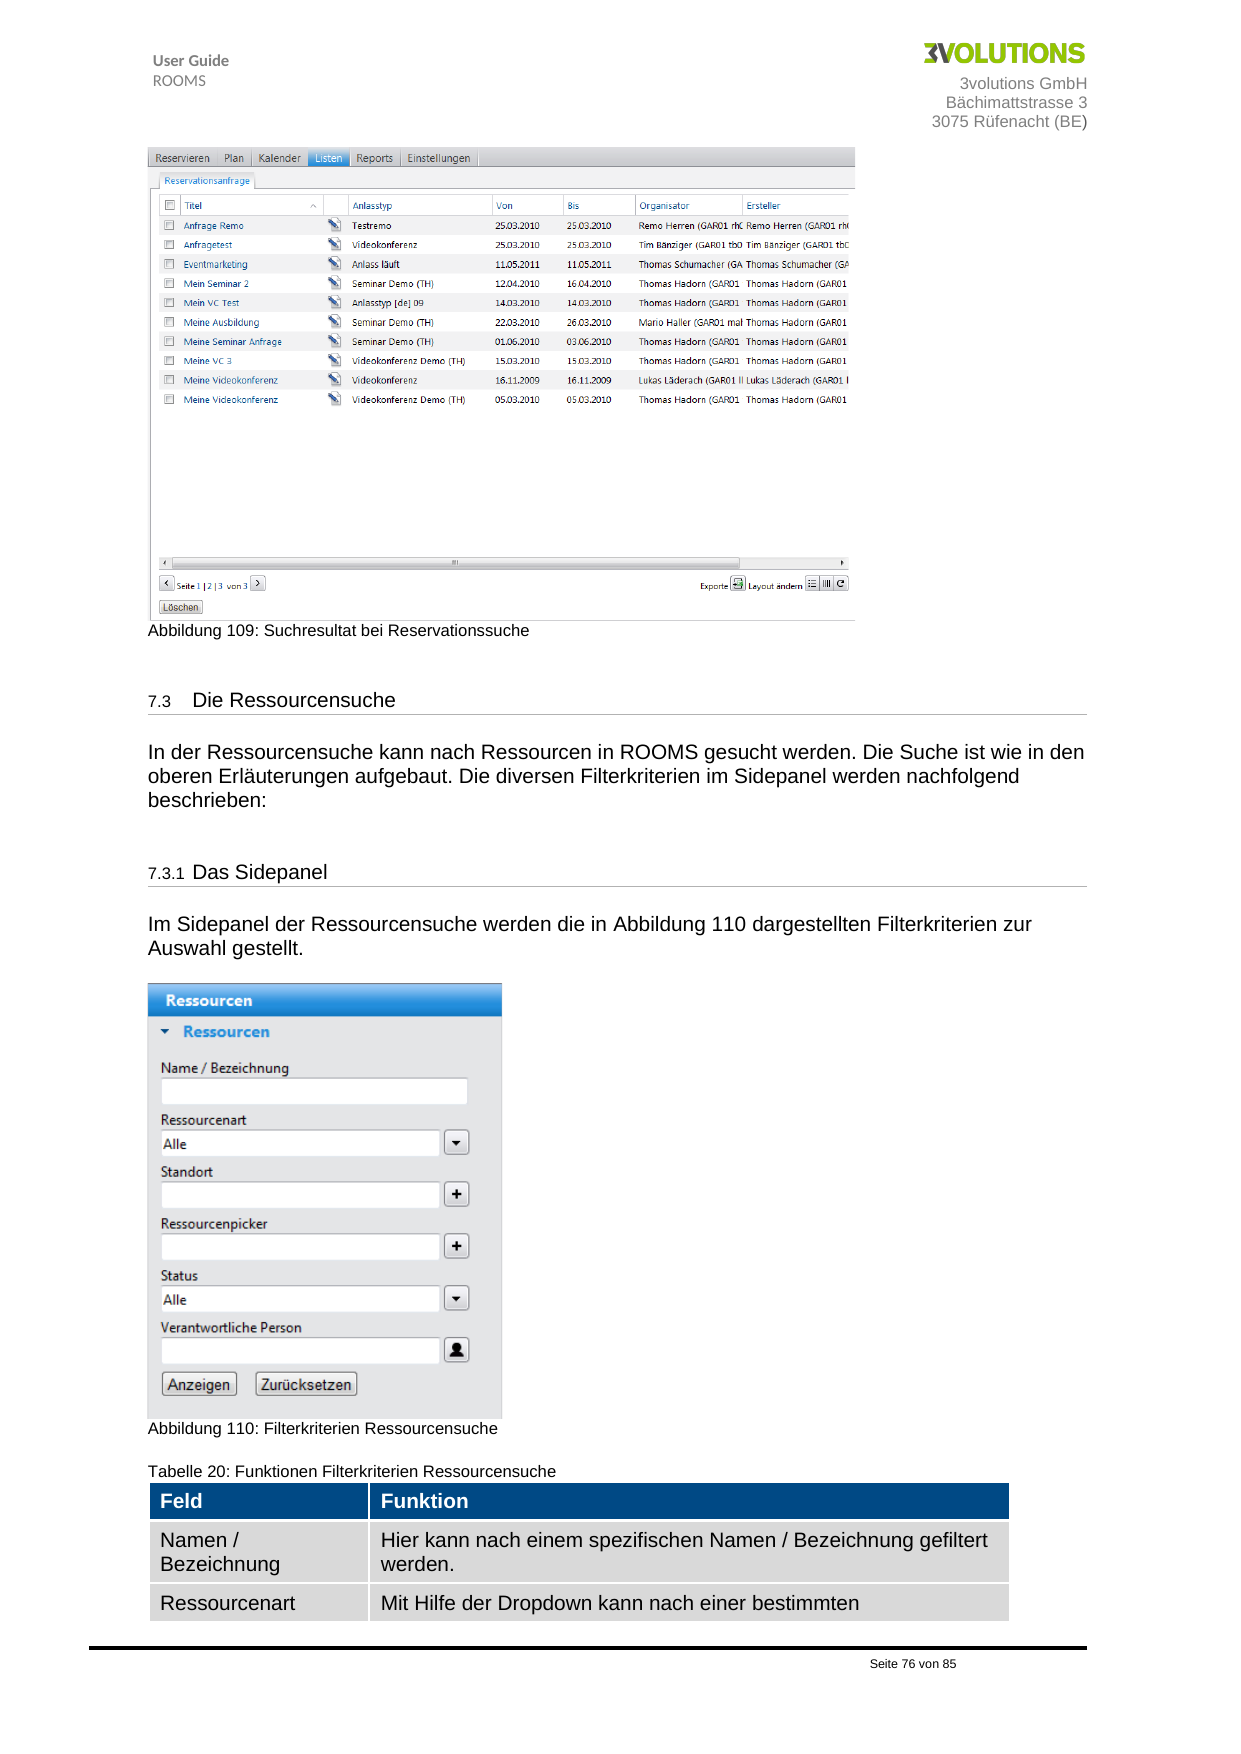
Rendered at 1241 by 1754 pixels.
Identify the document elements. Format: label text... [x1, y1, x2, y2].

text Tabelle 20: Funktionen Filterkriterien Ressourcensuche [148, 1462, 1087, 1481]
text In der Ressourcensuche kann nach Ressourcen in ROOMS gesucht werden. Die Suche ist wie in den oberen Erläuterungen aufgebaut. Die diversen Filterkriterien im Sidepanel werden nachfolgend beschrieben: [148, 740, 1087, 812]
text Abbildung 110: Filterkriterien Ressourcensuche [148, 1419, 1087, 1438]
table_header Feld [150, 1483, 368, 1519]
picture [147, 983, 503, 1419]
text Abbildung 109: Suchresultat bei Reservationssuche [148, 621, 1087, 640]
table_header Funktion [370, 1483, 1009, 1519]
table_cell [370, 1584, 1009, 1621]
table_cell Namen / Bezeichnung [150, 1522, 368, 1582]
table_cell Hier kann nach einem spezifischen Namen / Bezeichnung gefiltert werden. [370, 1522, 1009, 1582]
subtitle Das Sidepanel [148, 860, 1087, 886]
subtitle Die Ressourcensuche [148, 688, 1087, 714]
text Im Sidepanel der Ressourcensuche werden die in Abbildung 110 dargestellten Filterkriterien zur Auswahl gestellt. [148, 912, 1087, 960]
picture [147, 147, 856, 621]
table_cell Ressourcenart [150, 1584, 368, 1621]
picture [921, 40, 1088, 66]
